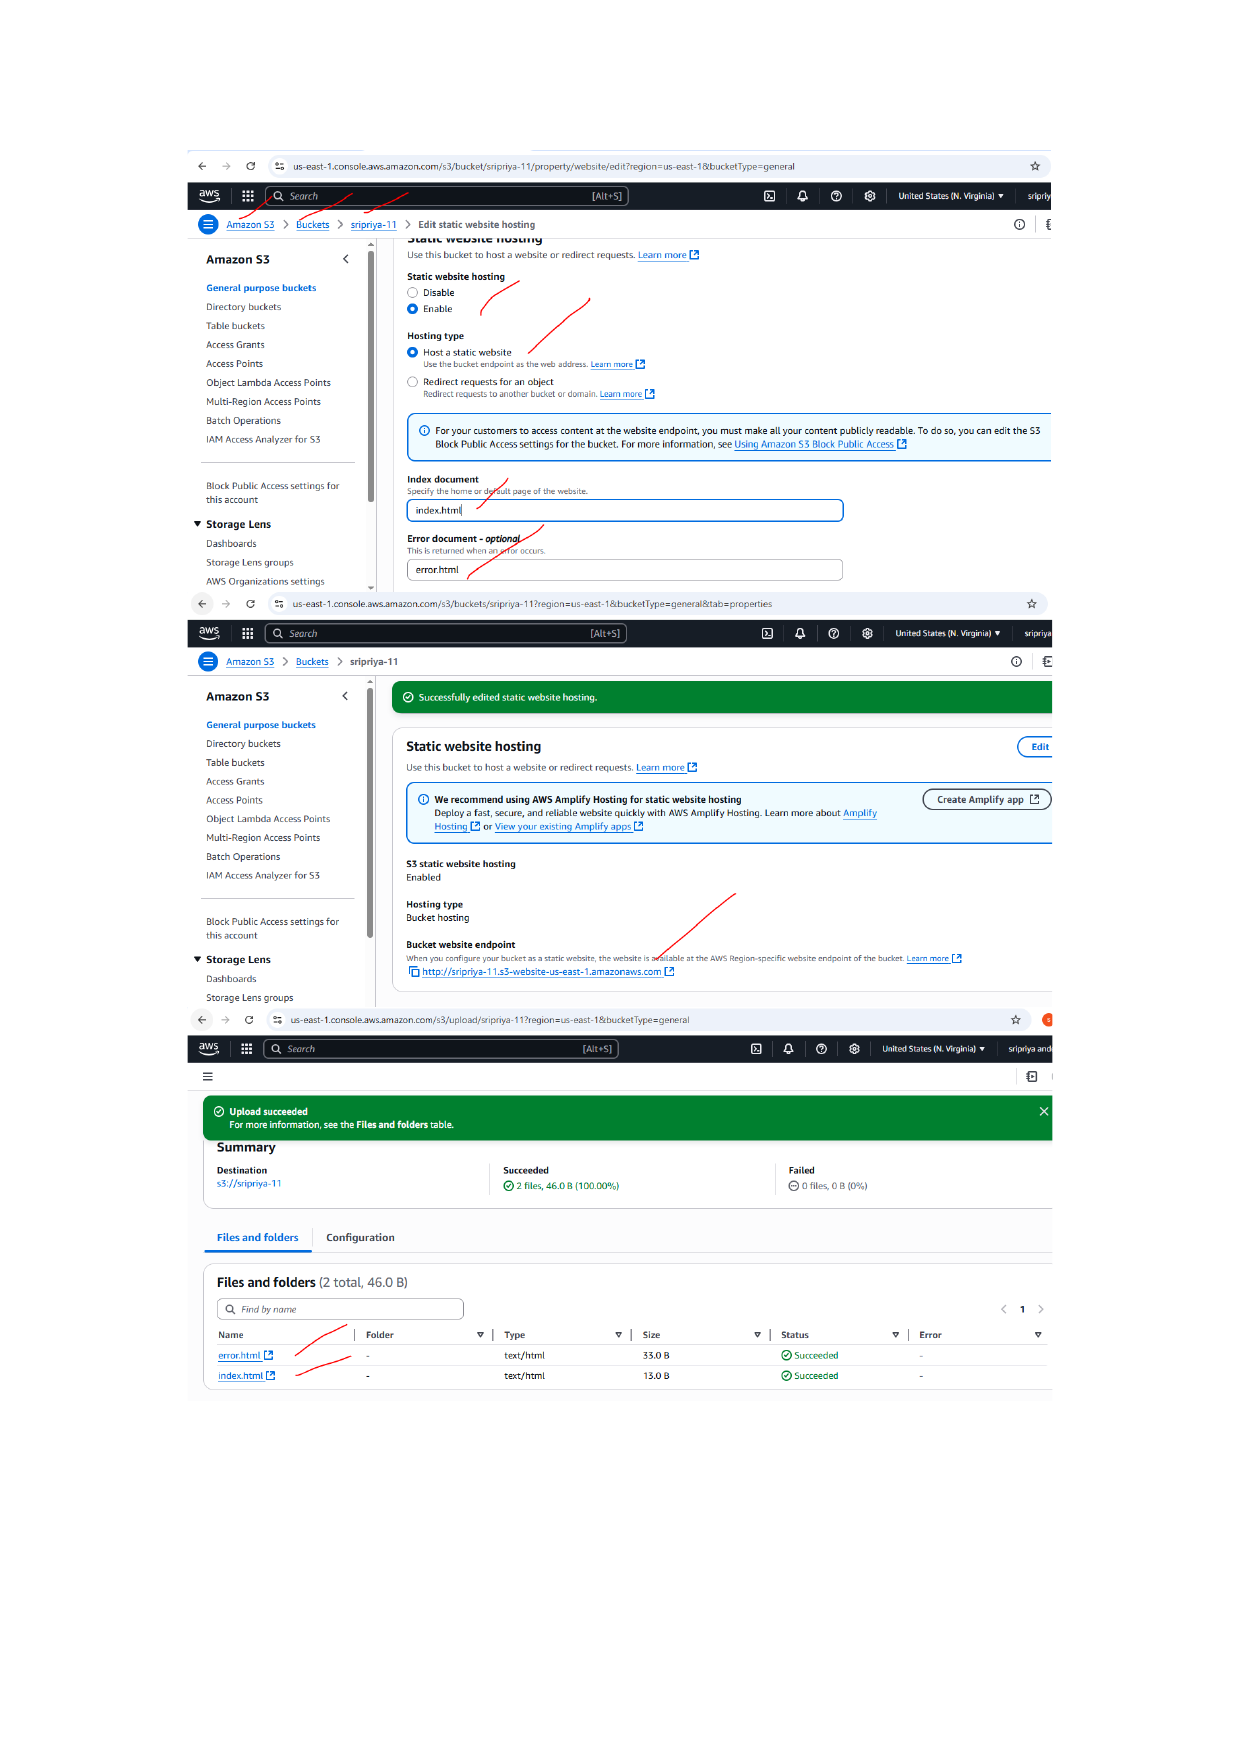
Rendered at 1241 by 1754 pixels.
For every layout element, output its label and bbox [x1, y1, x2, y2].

picture [187, 150, 1053, 1401]
